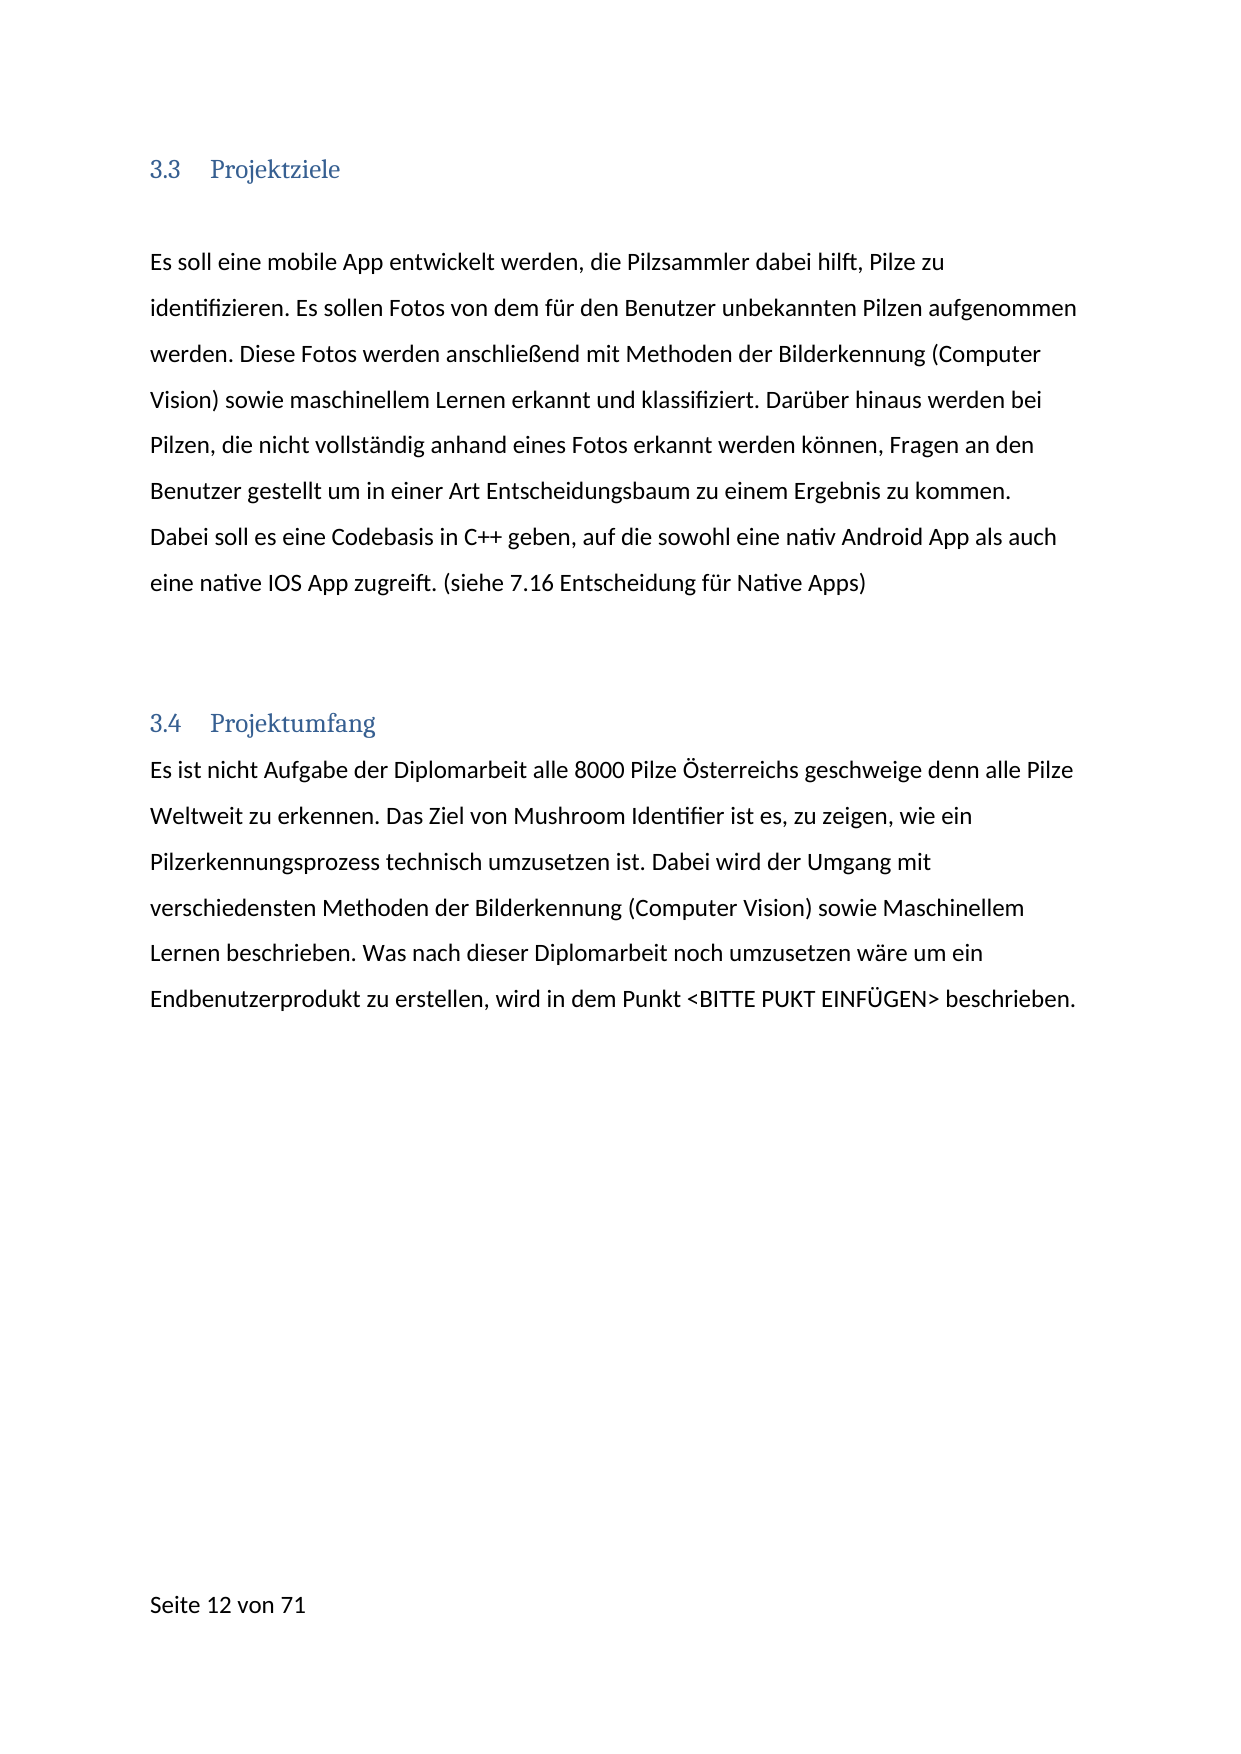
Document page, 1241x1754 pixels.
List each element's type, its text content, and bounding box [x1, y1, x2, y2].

subtitle Projektumfang [150, 708, 1090, 739]
text Es ist nicht Aufgabe der Diplomarbeit alle 8000 Pilze Österreichs geschweige denn alle Pilze Weltweit zu erkennen. Das Ziel von Mushroom Identifier ist es, zu zeigen, wie ein Pilzerkennungsprozess technisch umzusetzen ist. Dabei wird der Umgang mit verschiedensten Methoden der Bilderkennung (Computer Vision) sowie Maschinellem Lernen beschrieben. Was nach dieser Diplomarbeit noch umzusetzen wäre um ein Endbenutzerprodukt zu erstellen, wird in dem Punkt <BITTE PUKT EINFÜGEN> beschrieben. [150, 755, 1090, 1014]
text Dabei soll es eine Codebasis in C++ geben, auf die sowohl eine nativ Android App als auch eine native IOS App zugreift. (siehe 7.16 Entscheidung für Native Apps) [150, 521, 1090, 597]
subtitle Projektziele [150, 154, 1090, 185]
text Es soll eine mobile App entwickelt werden, die Pilzsammler dabei hilft, Pilze zu identifizieren. Es sollen Fotos von dem für den Benutzer unbekannten Pilzen aufgenommen werden. Diese Fotos werden anschließend mit Methoden der Bilderkennung (Computer Vision) sowie maschinellem Lernen erkannt und klassifiziert. Darüber hinaus werden bei Pilzen, die nicht vollständig anhand eines Fotos erkannt werden können, Fragen an den Benutzer gestellt um in einer Art Entscheidungsbaum zu einem Ergebnis zu kommen. [150, 247, 1090, 506]
